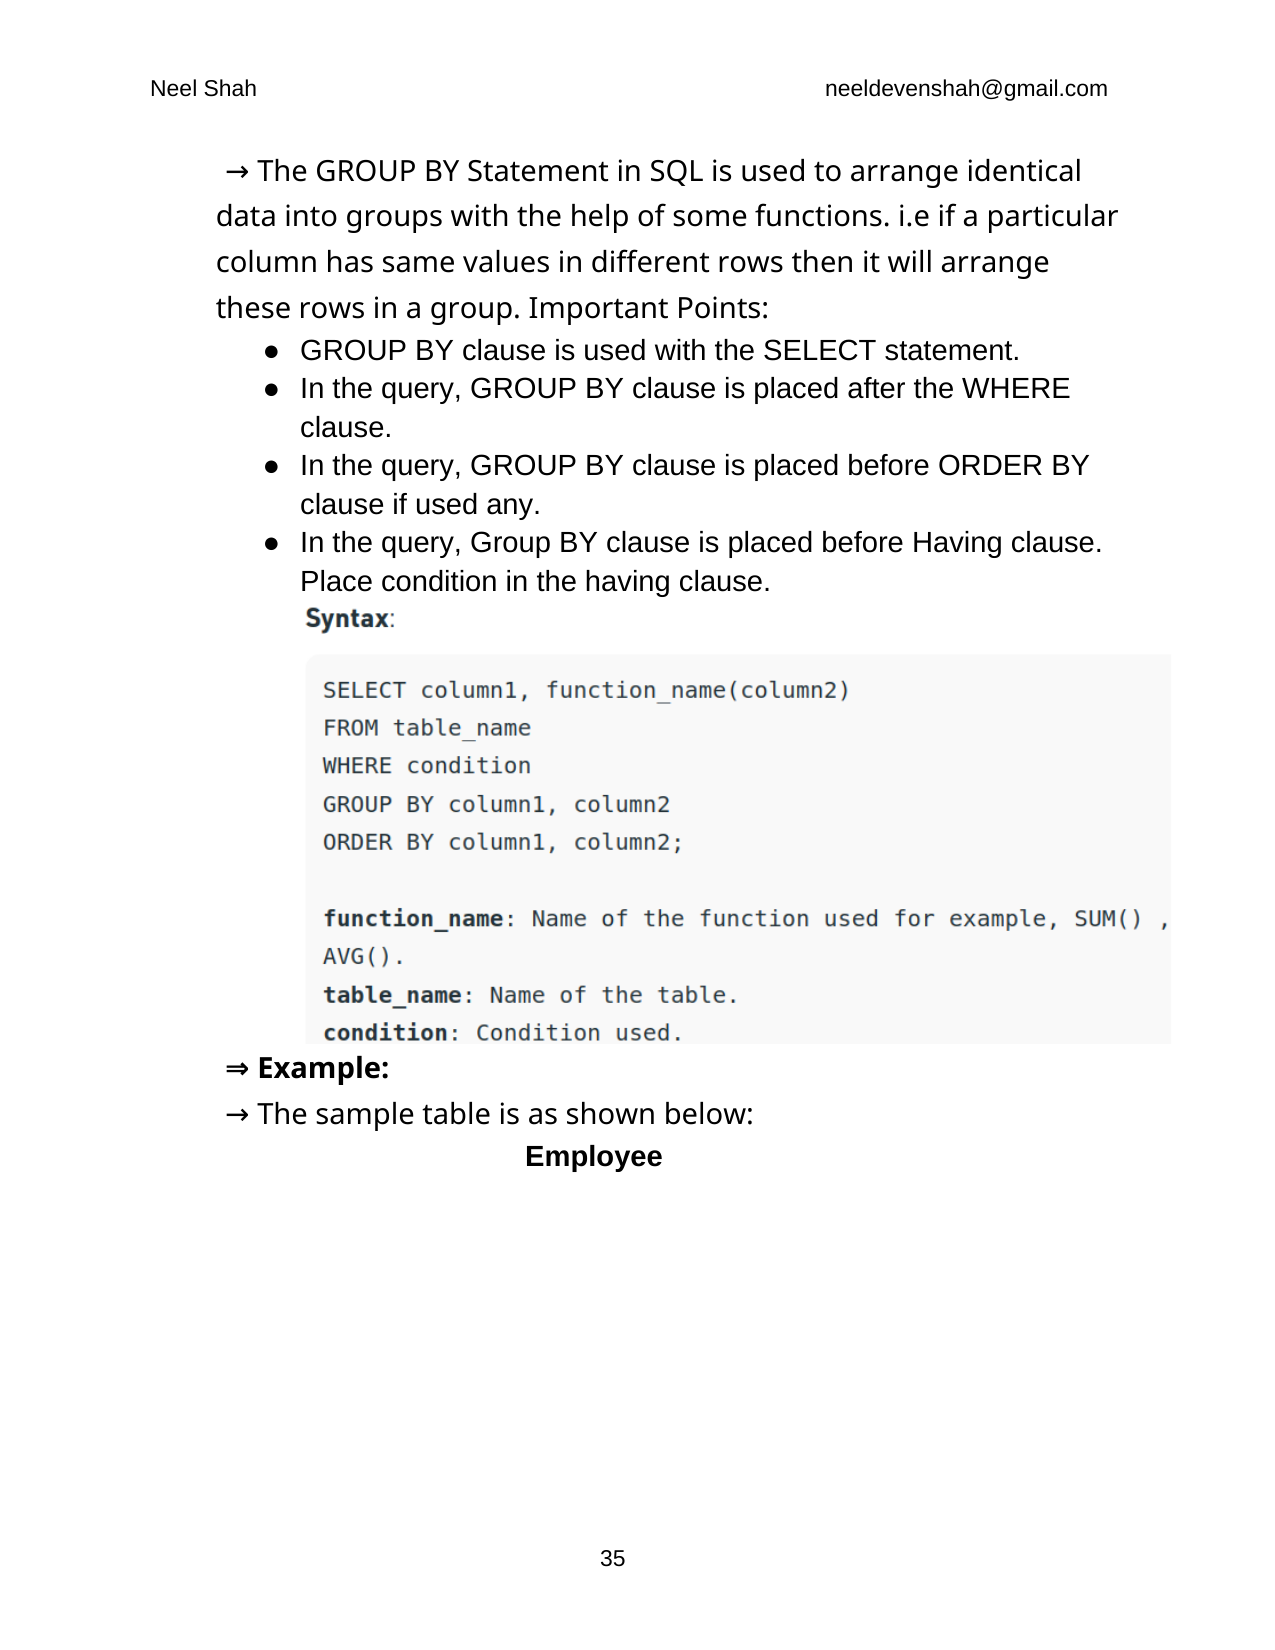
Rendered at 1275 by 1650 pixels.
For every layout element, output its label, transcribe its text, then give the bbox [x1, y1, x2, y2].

text → The sample table is as shown below: [150, 1093, 1125, 1133]
picture [300, 602, 1172, 1044]
list In the query, GROUP BY clause is placed after the WHERE clause. [262, 371, 1125, 443]
text → The GROUP BY Statement in SQL is used to arrange identical data into groups with the help of some functions. i.e if a particular column has same values in different rows then it will arrange these rows in a group. Important Points: [216, 150, 1125, 327]
list In the query, GROUP BY clause is placed before ORDER BY clause if used any. [262, 448, 1125, 520]
list GROUP BY clause is used with the SELECT statement. [262, 332, 1125, 366]
list In the query, Group BY clause is placed before Having clause. Place condition in the having clause. [262, 525, 1125, 597]
text ⇒ Example: [150, 1047, 1125, 1087]
text Employee [150, 1138, 1125, 1172]
